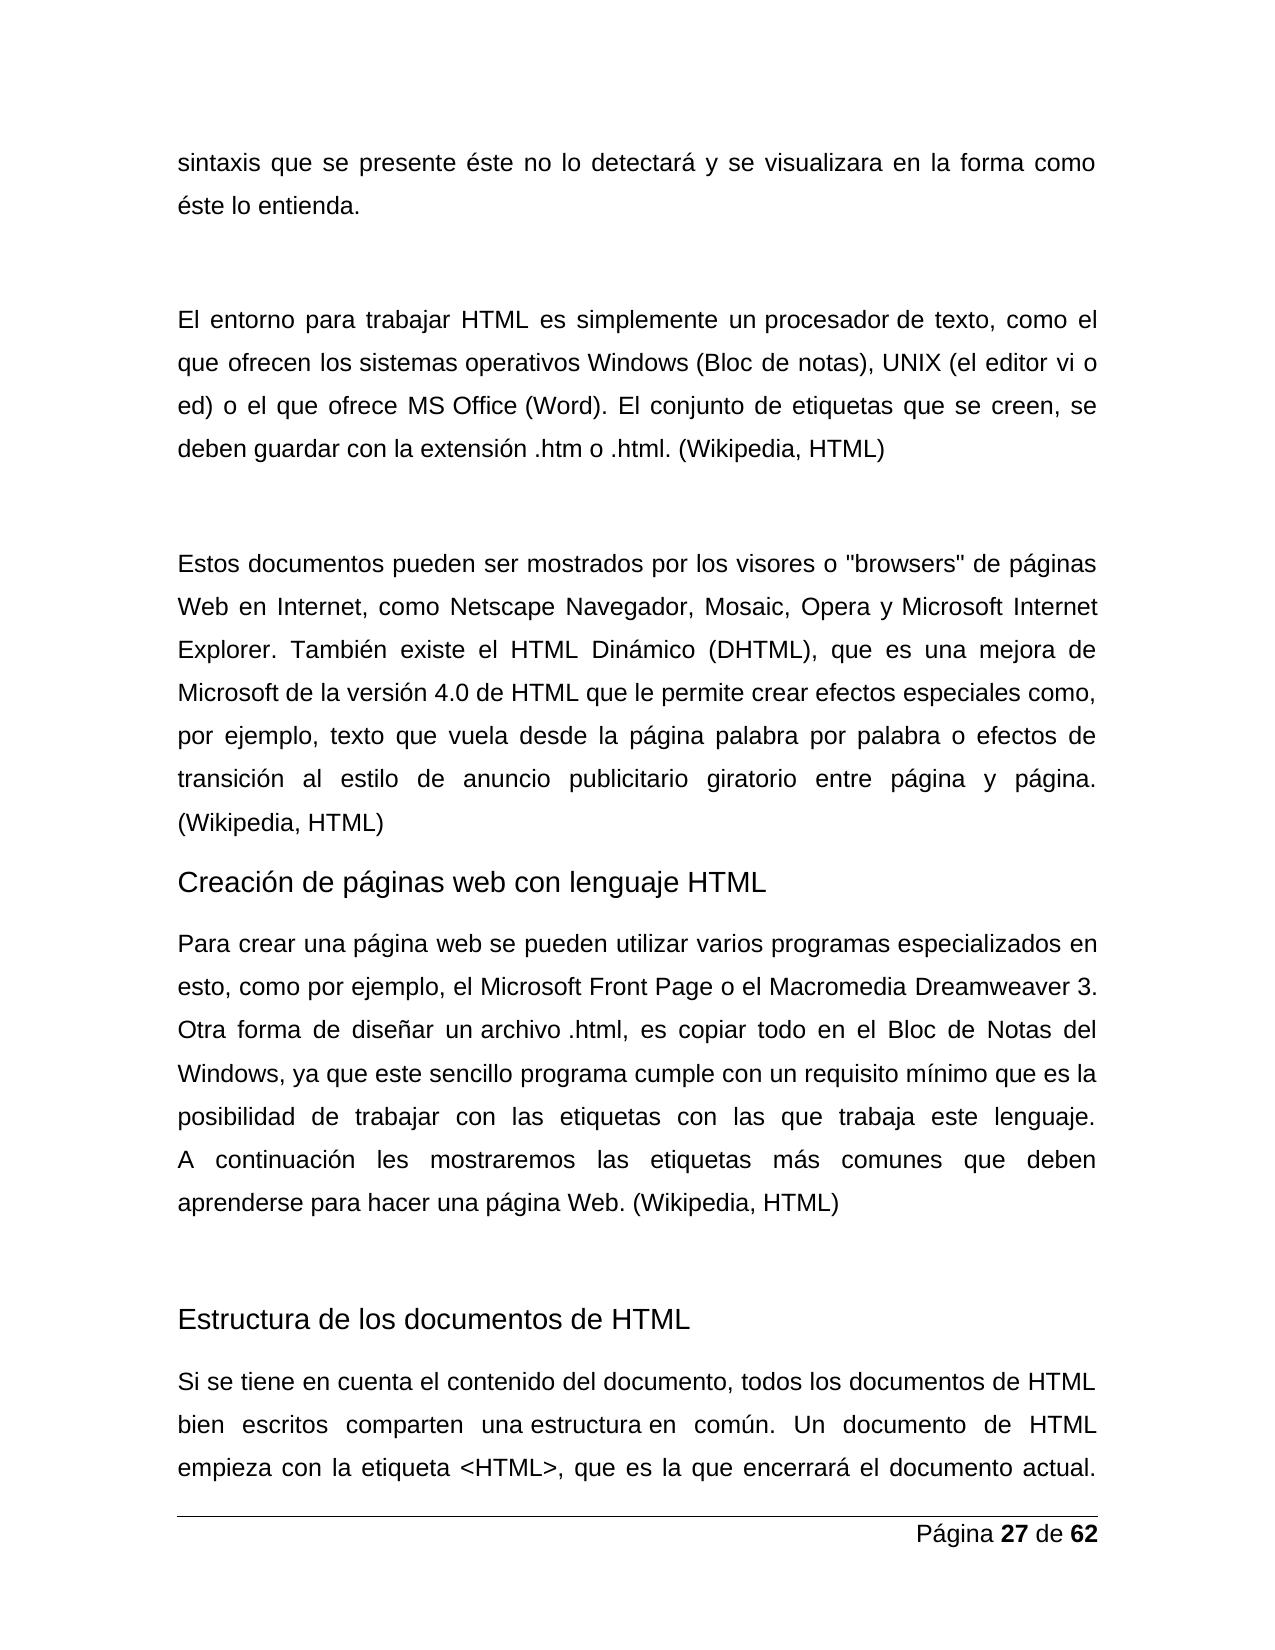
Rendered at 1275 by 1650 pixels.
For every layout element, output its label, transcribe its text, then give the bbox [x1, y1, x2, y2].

text Estos documentos pueden ser mostrados por los visores o "browsers" de páginas Web en Internet, como Netscape Navegador, Mosaic, Opera y Microsoft Internet Explorer. También existe el HTML Dinámico (DHTML), que es una mejora de Microsoft de la versión 4.0 de HTML que le permite crear efectos especiales como, por ejemplo, texto que vuela desde la página palabra por palabra o efectos de transición al estilo de anuncio publicitario giratorio entre página y página. (Wikipedia, HTML) [177, 549, 1098, 836]
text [177, 1367, 1098, 1482]
text El entorno para trabajar HTML es simplemente un procesador de texto, como el que ofrecen los sistemas operativos Windows (Bloc de notas), UNIX (el editor vi o ed) o el que ofrece MS Office (Word). El conjunto de etiquetas que se creen, se deben guardar con la extensión .htm o .html. (Wikipedia, HTML) [177, 305, 1098, 463]
subtitle Creación de páginas web con lenguaje HTML [177, 865, 1098, 898]
subtitle Estructura de los documentos de HTML [177, 1302, 1098, 1336]
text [177, 148, 1098, 219]
text Para crear una página web se pueden utilizar varios programas especializados en esto, como por ejemplo, el Microsoft Front Page o el Macromedia Dreamweaver 3. Otra forma de diseñar un archivo .html, es copiar todo en el Bloc de Notas del Windows, ya que este sencillo programa cumple con un requisito mínimo que es la posibilidad de trabajar con las etiquetas con las que trabaja este lenguaje. A continuación les mostraremos las etiquetas más comunes que deben aprenderse para hacer una página Web. (Wikipedia, HTML) [177, 929, 1098, 1217]
